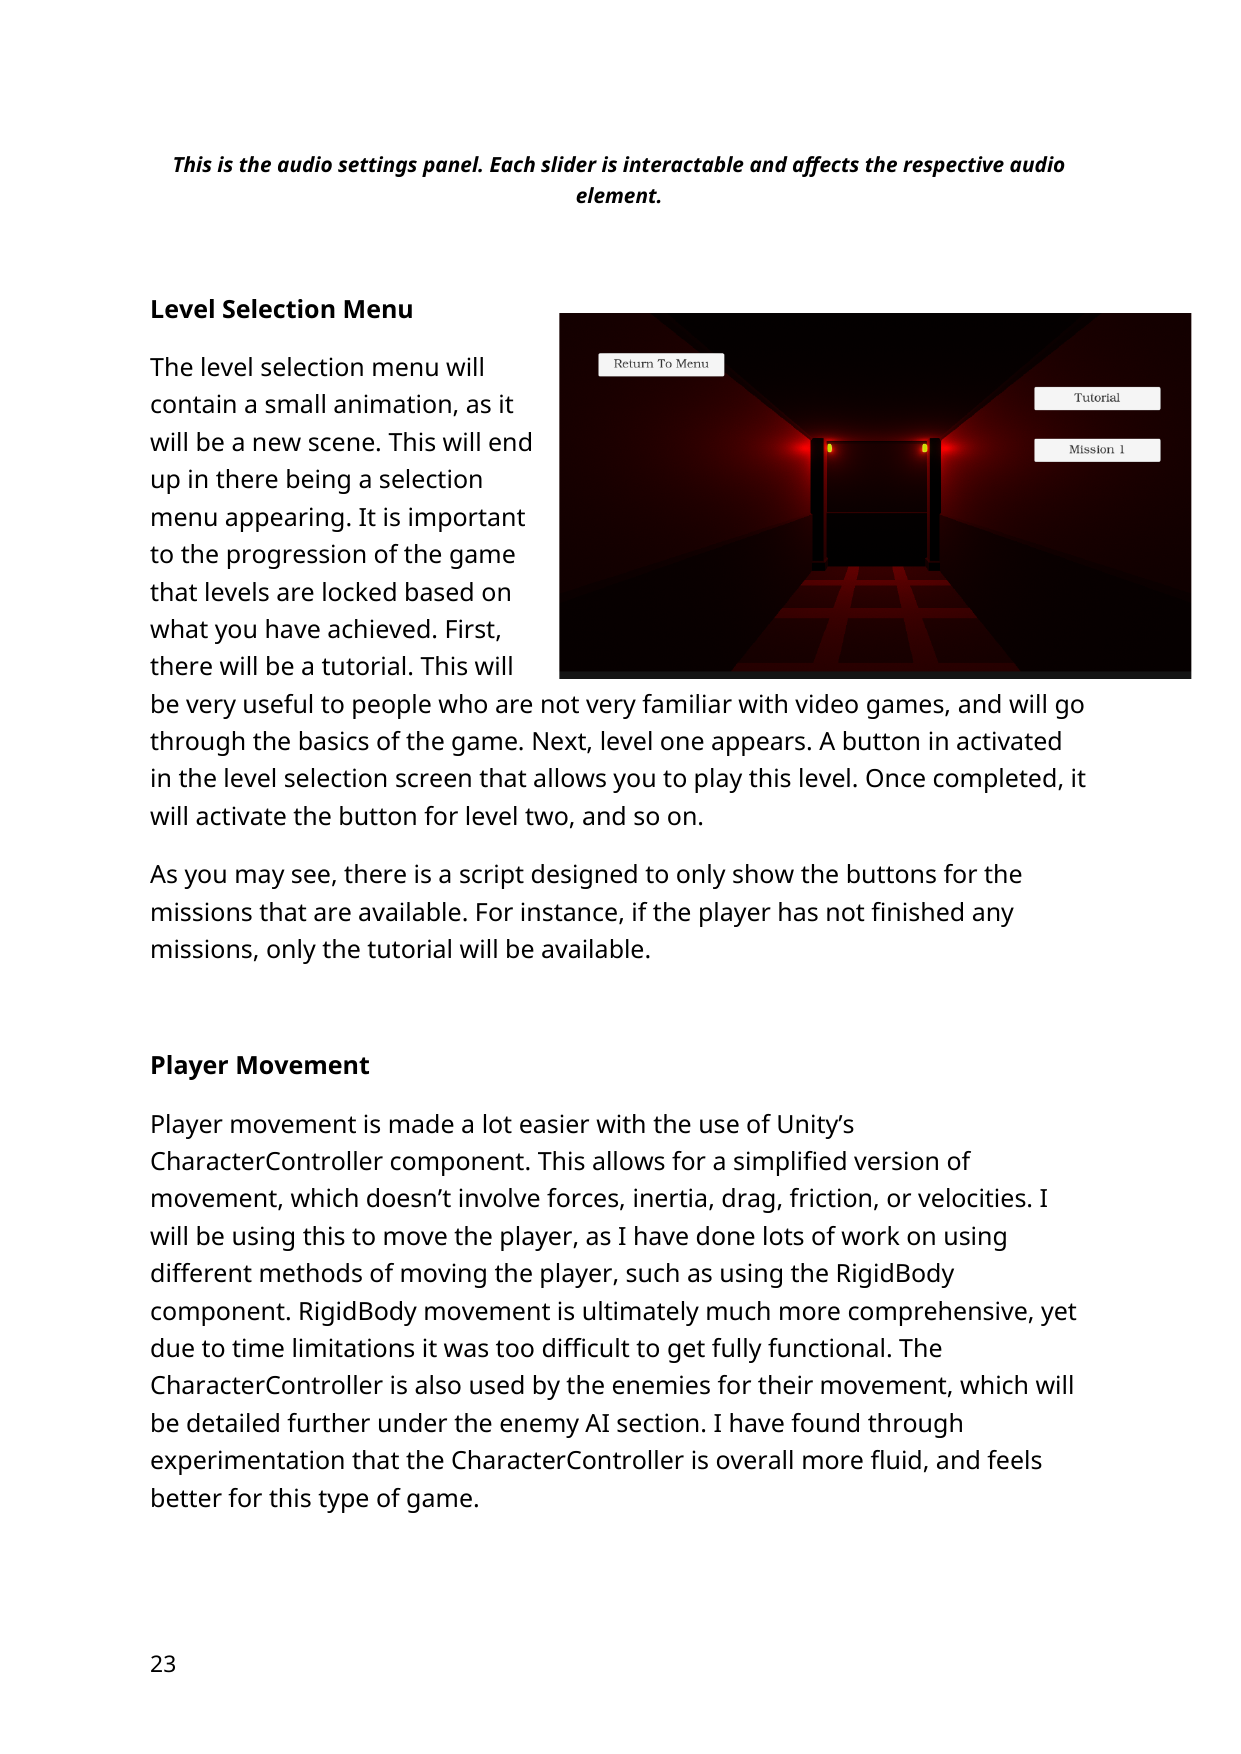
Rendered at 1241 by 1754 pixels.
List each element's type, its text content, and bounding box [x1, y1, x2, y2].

text This is the audio settings panel. Each slider is interactable and affects the respective audio element. [150, 150, 1090, 210]
text Player movement is made a lot easier with the use of Unity’s CharacterController component. This allows for a simplified version of movement, which doesn’t involve forces, inertia, drag, friction, or velocities. I will be using this to move the player, as I have done lots of work on using different methods of moving the player, such as using the RigidBody component. RigidBody movement is ultimately much more comprehensive, yet due to time limitations it was too difficult to get fully functional. The CharacterController is also used by the enemies for their movement, which will be detailed further under the enemy AI section. I have found through experimentation that the CharacterController is overall more fluid, and feels better for this type of game. [150, 1106, 1090, 1514]
picture [559, 313, 1192, 679]
text Level Selection Menu [150, 292, 1090, 326]
text As you may see, there is a script designed to only show the buttons for the missions that are available. For instance, if the player has not finished any missions, only the tutorial will be available. [150, 857, 1090, 966]
text The level selection menu will contain a small animation, as it will be a new scene. This will end up in there being a selection menu appearing. It is important to the progression of the game that levels are locked based on what you have achieved. First, there will be a tutorial. This will be very useful to people who are not very familiar with video games, and will go through the basics of the game. Next, level one appears. A button in activated in the level selection screen that allows you to play this level. Once completed, it will activate the button for level two, and so on. [150, 350, 1090, 833]
text Player Movement [150, 1048, 1090, 1082]
